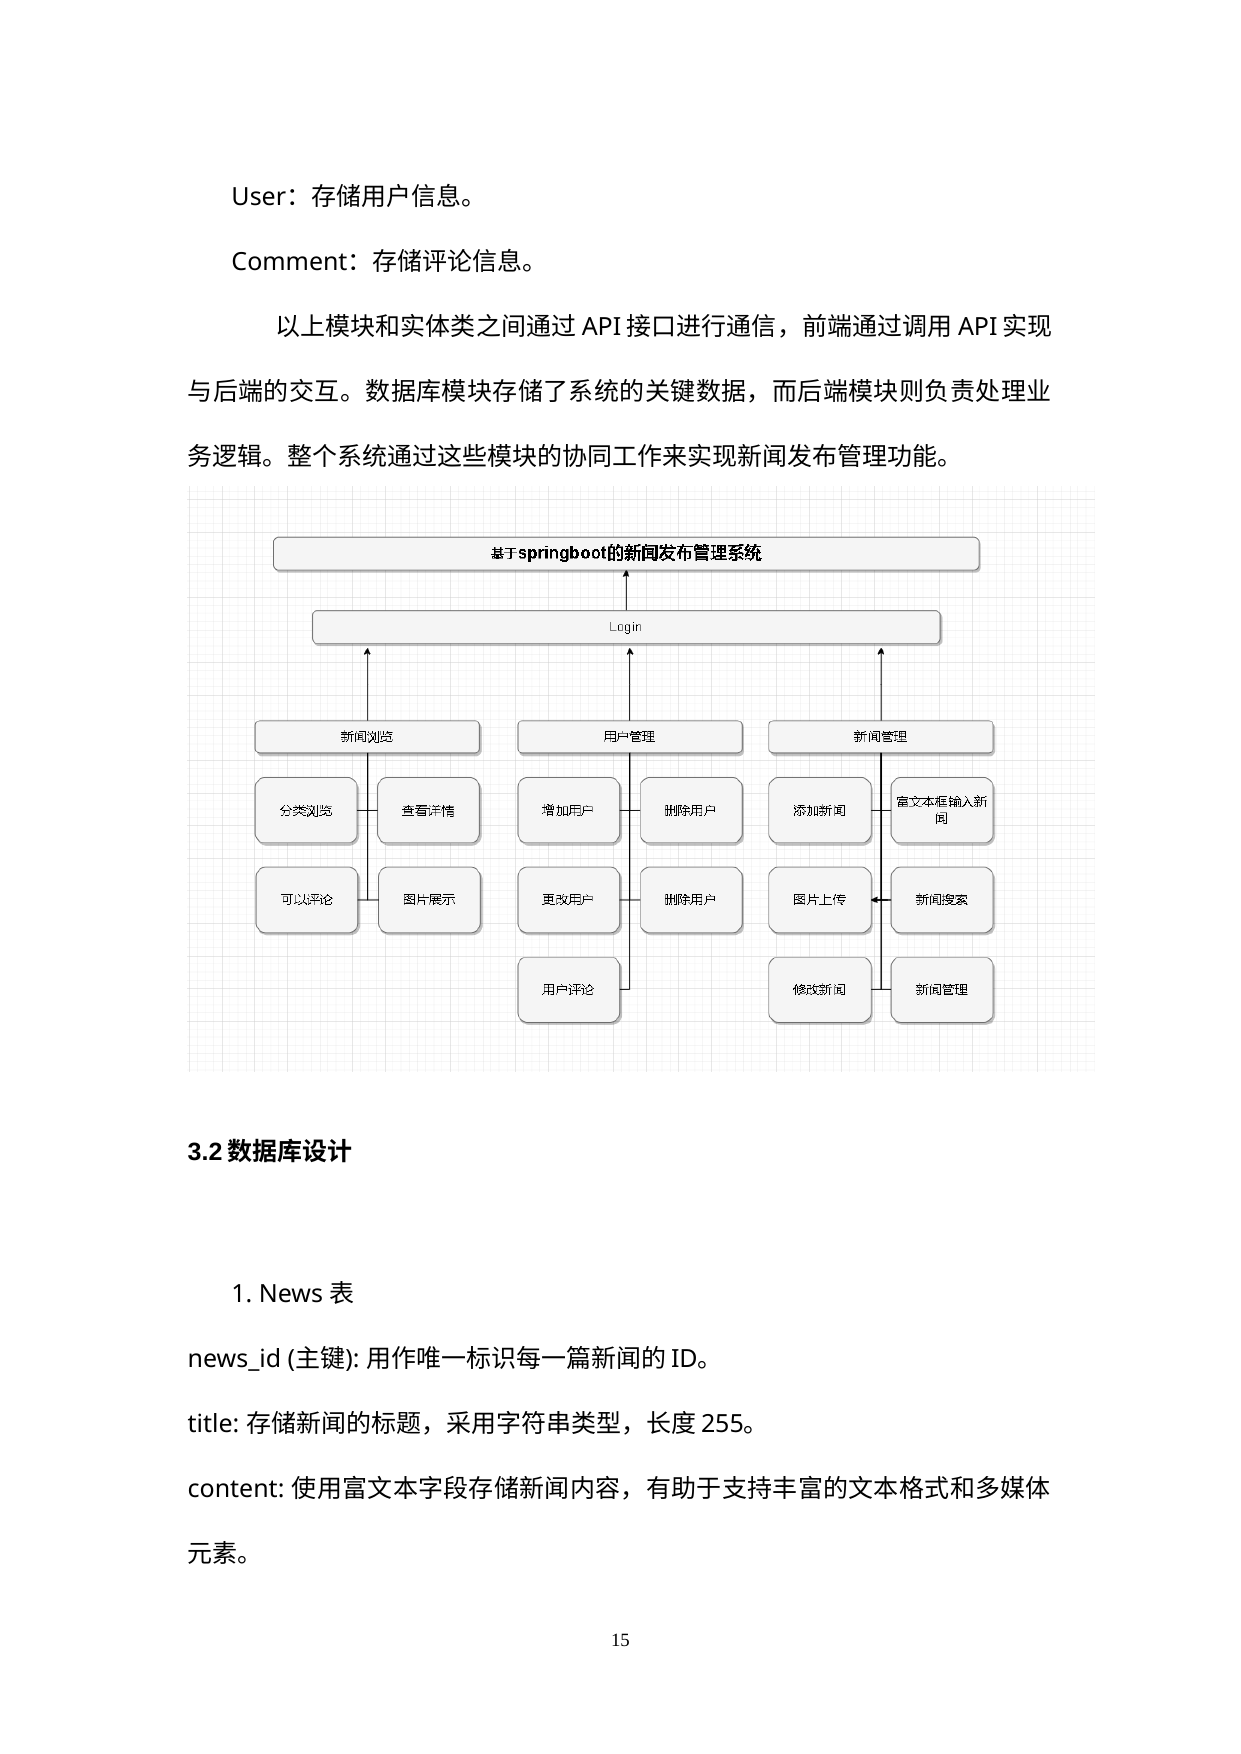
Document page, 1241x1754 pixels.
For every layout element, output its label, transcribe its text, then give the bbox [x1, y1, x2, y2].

text User：存储用户信息。 [187, 162, 1053, 227]
text 以上模块和实体类之间通过API接口进行通信，前端通过调用API实现与后端的交互。数据库模块存储了系统的关键数据，而后端模块则负责处理业务逻辑。整个系统通过这些模块的协同工作来实现新闻发布管理功能。 [187, 292, 1053, 486]
text content: 使用富文本字段存储新闻内容，有助于支持丰富的文本格式和多媒体元素。 [187, 1454, 1053, 1584]
subtitle 3.2数据库设计 [187, 1117, 1053, 1182]
picture [187, 486, 1095, 1072]
text Comment：存储评论信息。 [187, 227, 1053, 292]
text news_id (主键): 用作唯一标识每一篇新闻的ID。 [187, 1324, 1053, 1389]
text title: 存储新闻的标题，采用字符串类型，长度255。 [187, 1389, 1053, 1454]
text 1. News 表 [187, 1259, 1053, 1324]
